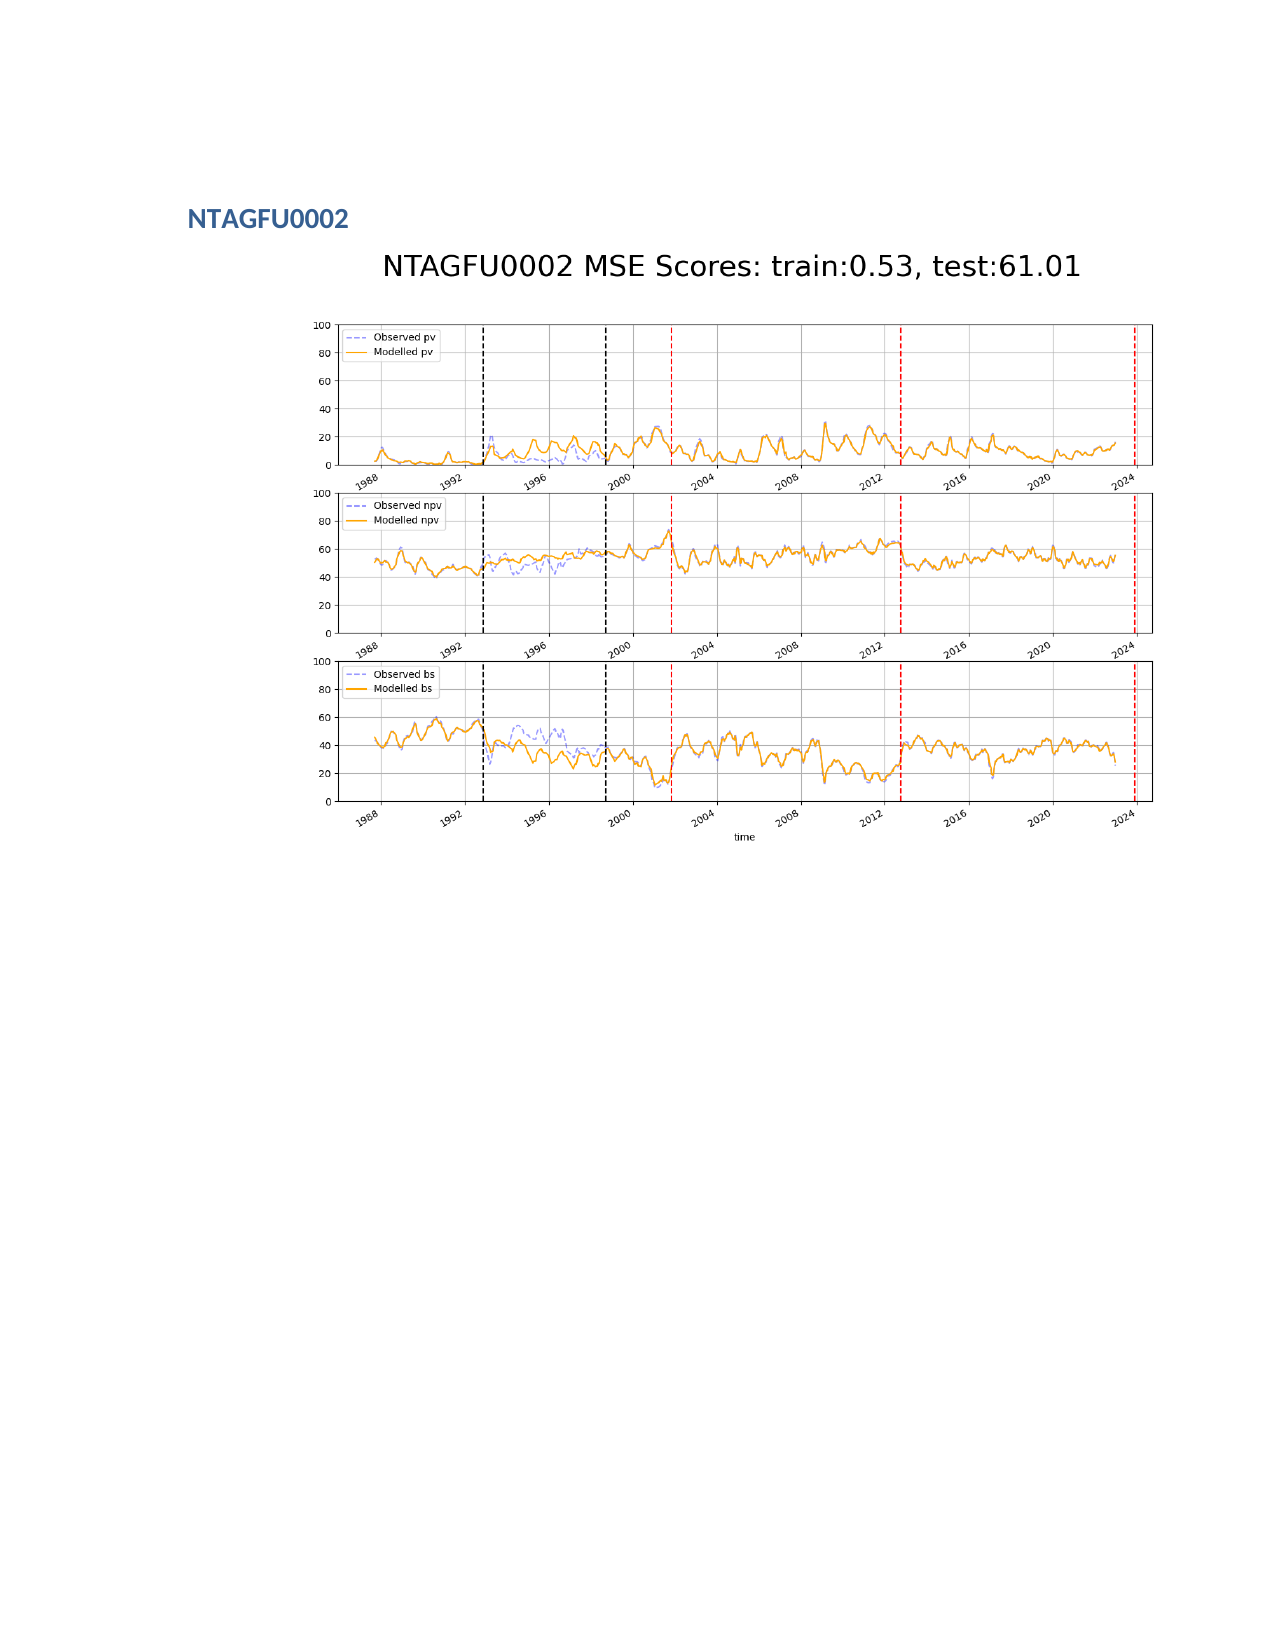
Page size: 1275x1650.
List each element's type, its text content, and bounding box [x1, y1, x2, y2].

subtitle NTAGFU0002 [187, 200, 1087, 236]
picture [206, 241, 1257, 941]
